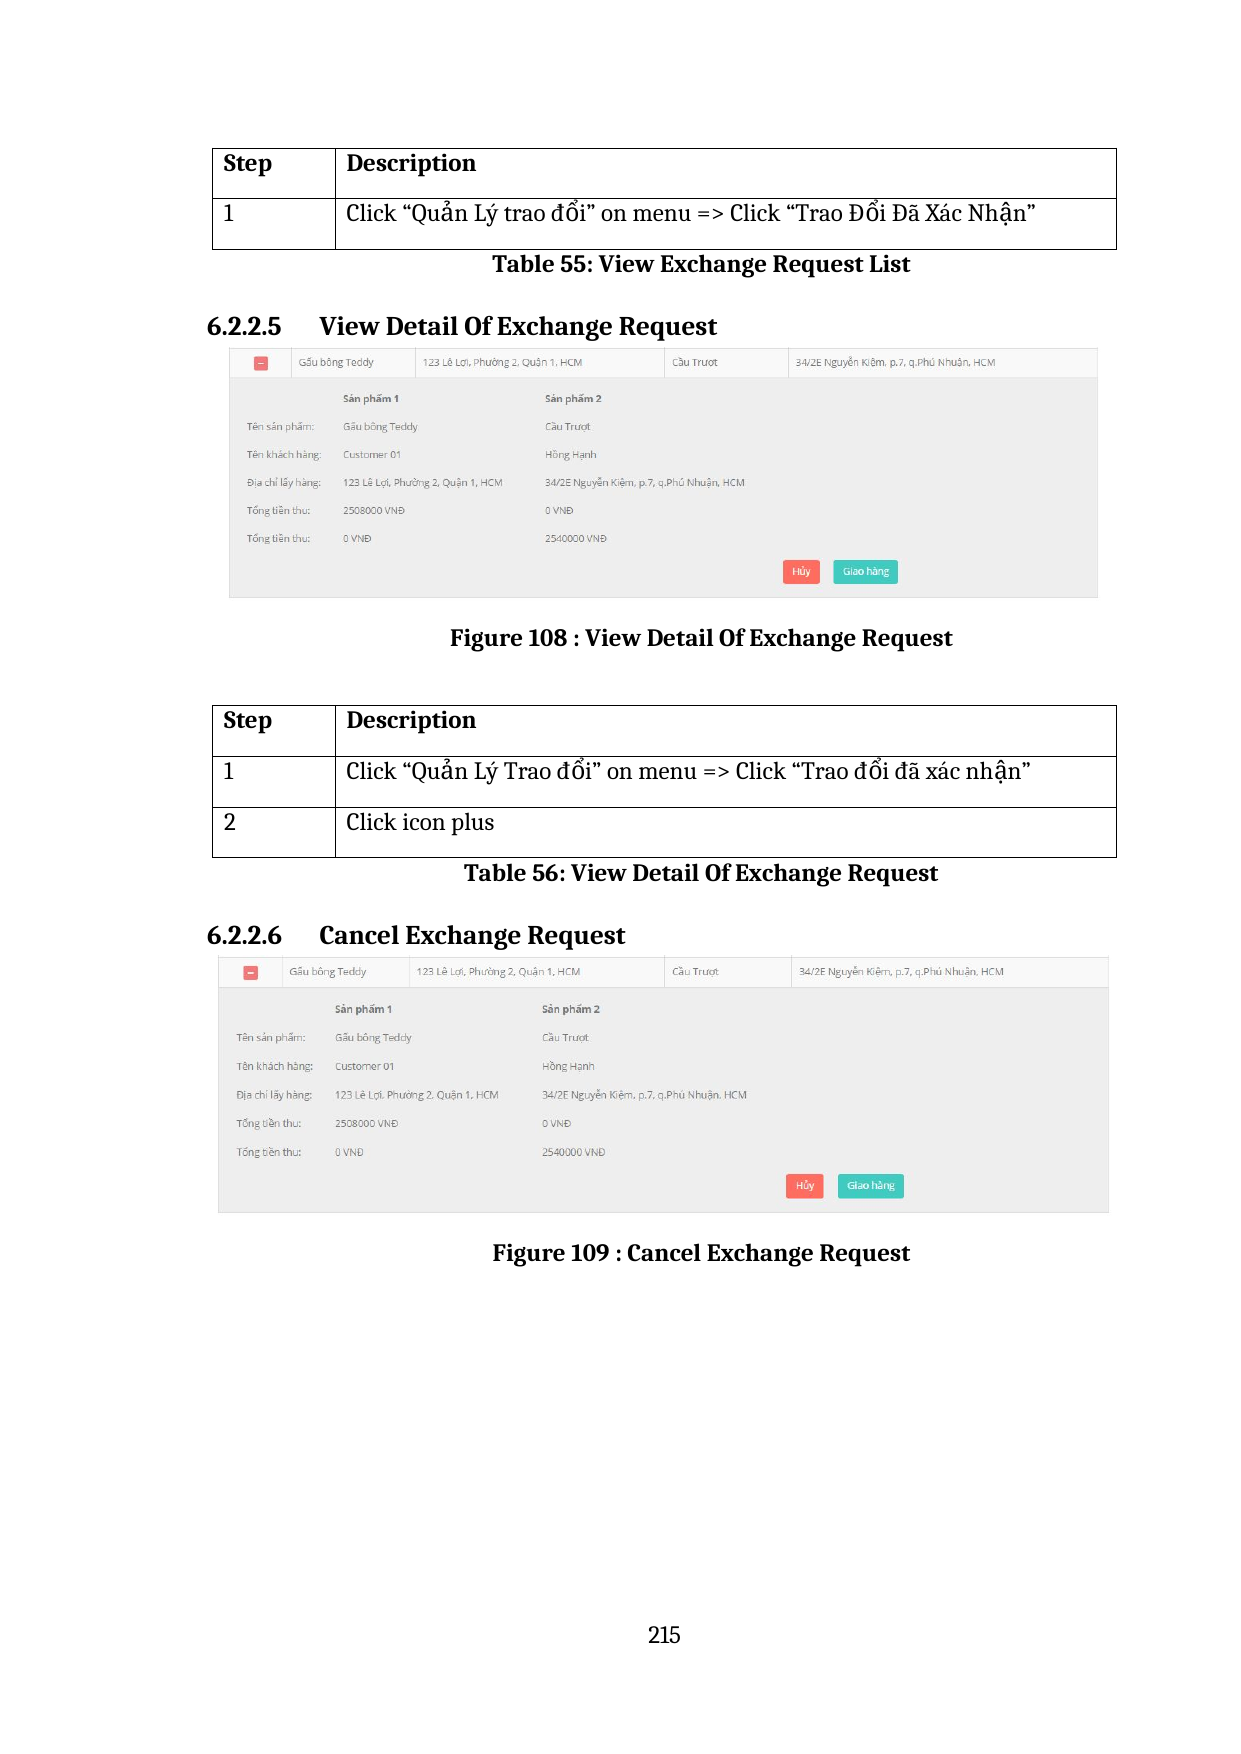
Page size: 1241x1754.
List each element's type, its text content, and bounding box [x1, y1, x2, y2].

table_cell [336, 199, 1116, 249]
picture [228, 347, 1101, 603]
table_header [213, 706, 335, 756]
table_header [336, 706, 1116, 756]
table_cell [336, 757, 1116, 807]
picture [217, 955, 1112, 1218]
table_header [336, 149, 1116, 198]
subtitle Cancel Exchange Request [207, 920, 1122, 951]
subtitle View Detail Of Exchange Request [207, 311, 1122, 342]
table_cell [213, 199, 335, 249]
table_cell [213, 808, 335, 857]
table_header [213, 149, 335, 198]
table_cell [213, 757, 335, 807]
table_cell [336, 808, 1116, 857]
